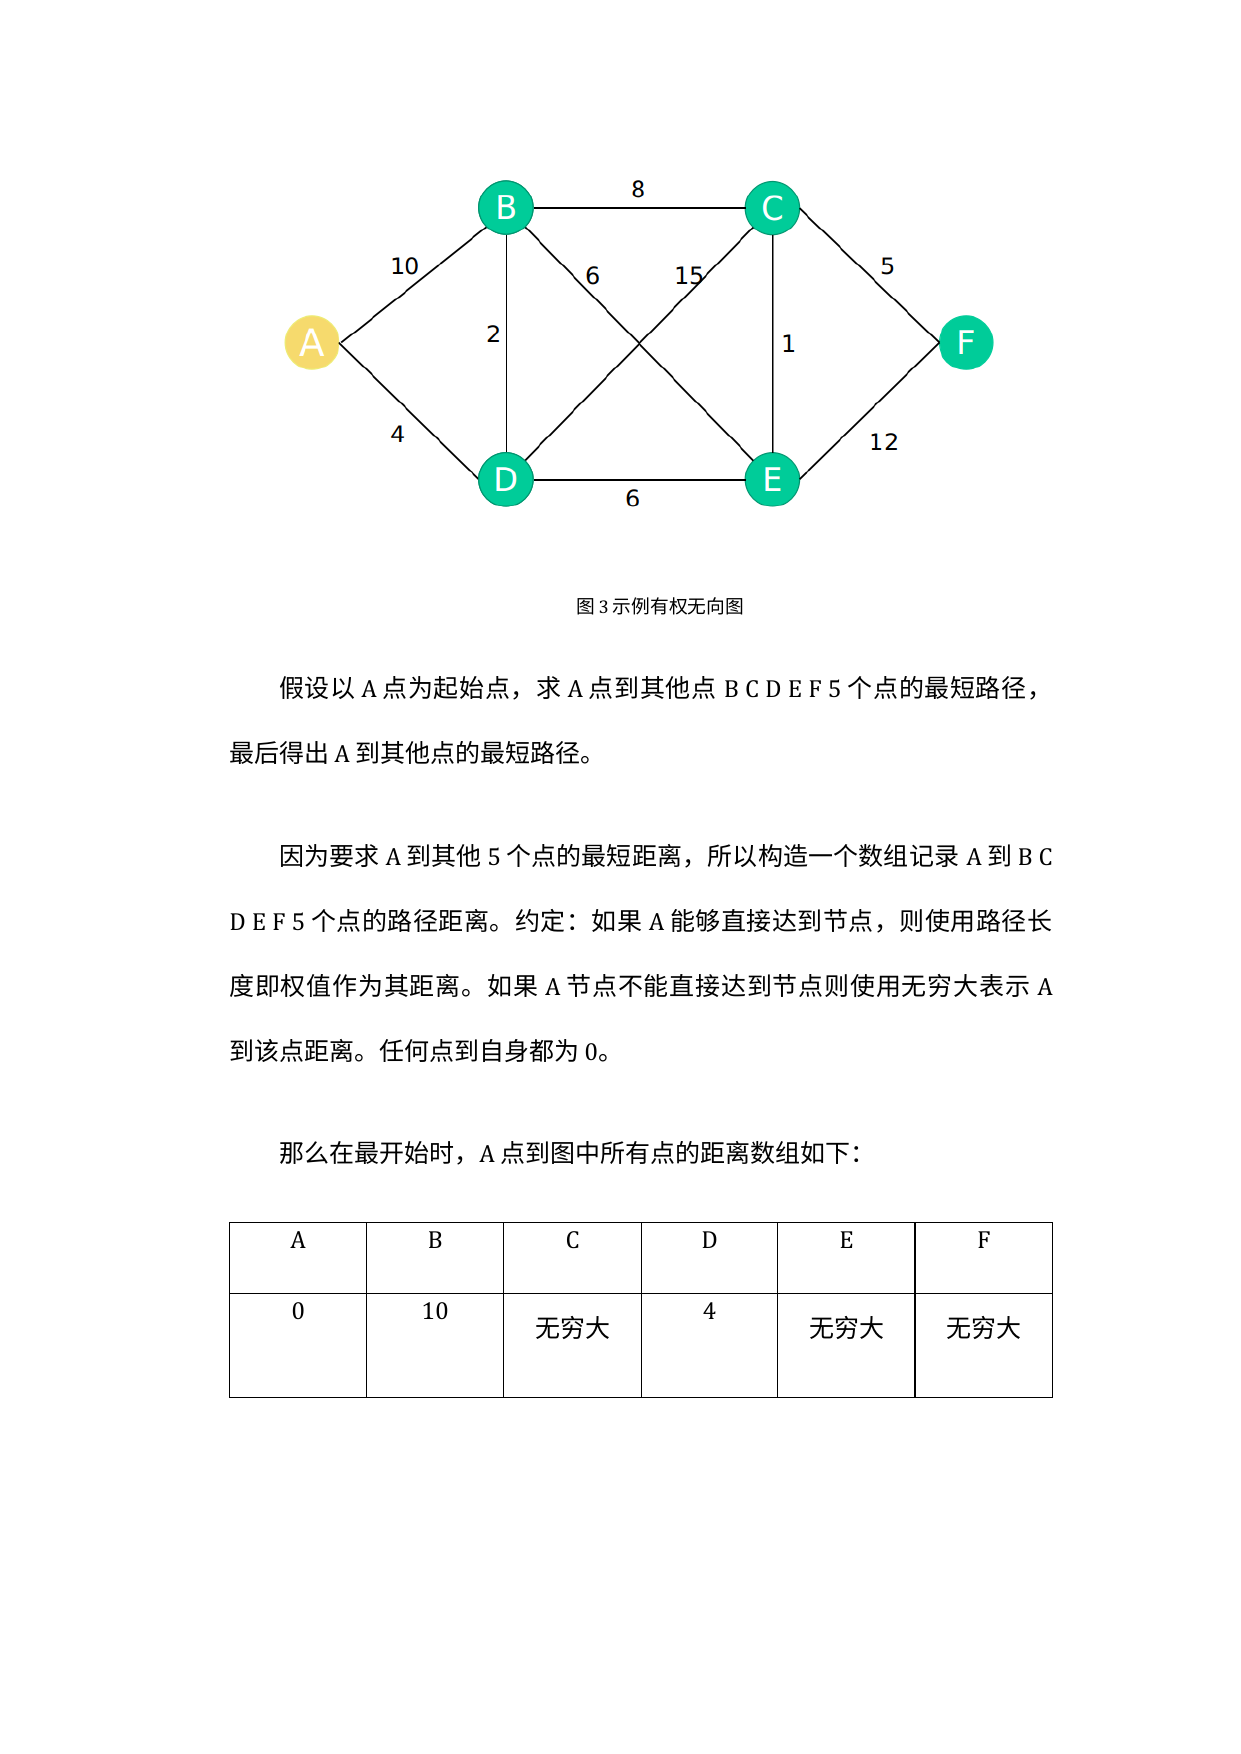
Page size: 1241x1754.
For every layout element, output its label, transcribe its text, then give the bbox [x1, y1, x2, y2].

table_cell 10 [367, 1294, 503, 1397]
list 那么在最开始时，A点到图中所有点的距离数组如下： [229, 1119, 1053, 1184]
list 图3 示例有权无向图 [229, 589, 1053, 622]
table_cell 无穷大 [916, 1294, 1052, 1397]
table_header C [504, 1223, 641, 1293]
table_header E [778, 1223, 914, 1293]
table_cell 0 [230, 1294, 366, 1397]
picture [272, 162, 1008, 540]
table_header B [367, 1223, 503, 1293]
table_header A [230, 1223, 366, 1293]
table_cell 无穷大 [504, 1294, 641, 1397]
list 假设以A点为起始点，求A点到其他点 B C D E F 5个点的最短路径，最后得出A到其他点的最短路径。 [229, 654, 1053, 784]
table_cell 无穷大 [778, 1294, 914, 1397]
list 因为要求A到其他5个点的最短距离，所以构造一个数组记录A到B C D E F 5个点的路径距离。约定：如果A能够直接达到节点，则使用路径长度即权值作为其距离。如果A节点不能直接达到节点则使用无穷大表示A到该点距离。任何点到自身都为0。 [229, 822, 1053, 1082]
table_header D [642, 1223, 777, 1293]
table_header F [916, 1223, 1052, 1293]
table_cell 4 [642, 1294, 777, 1397]
